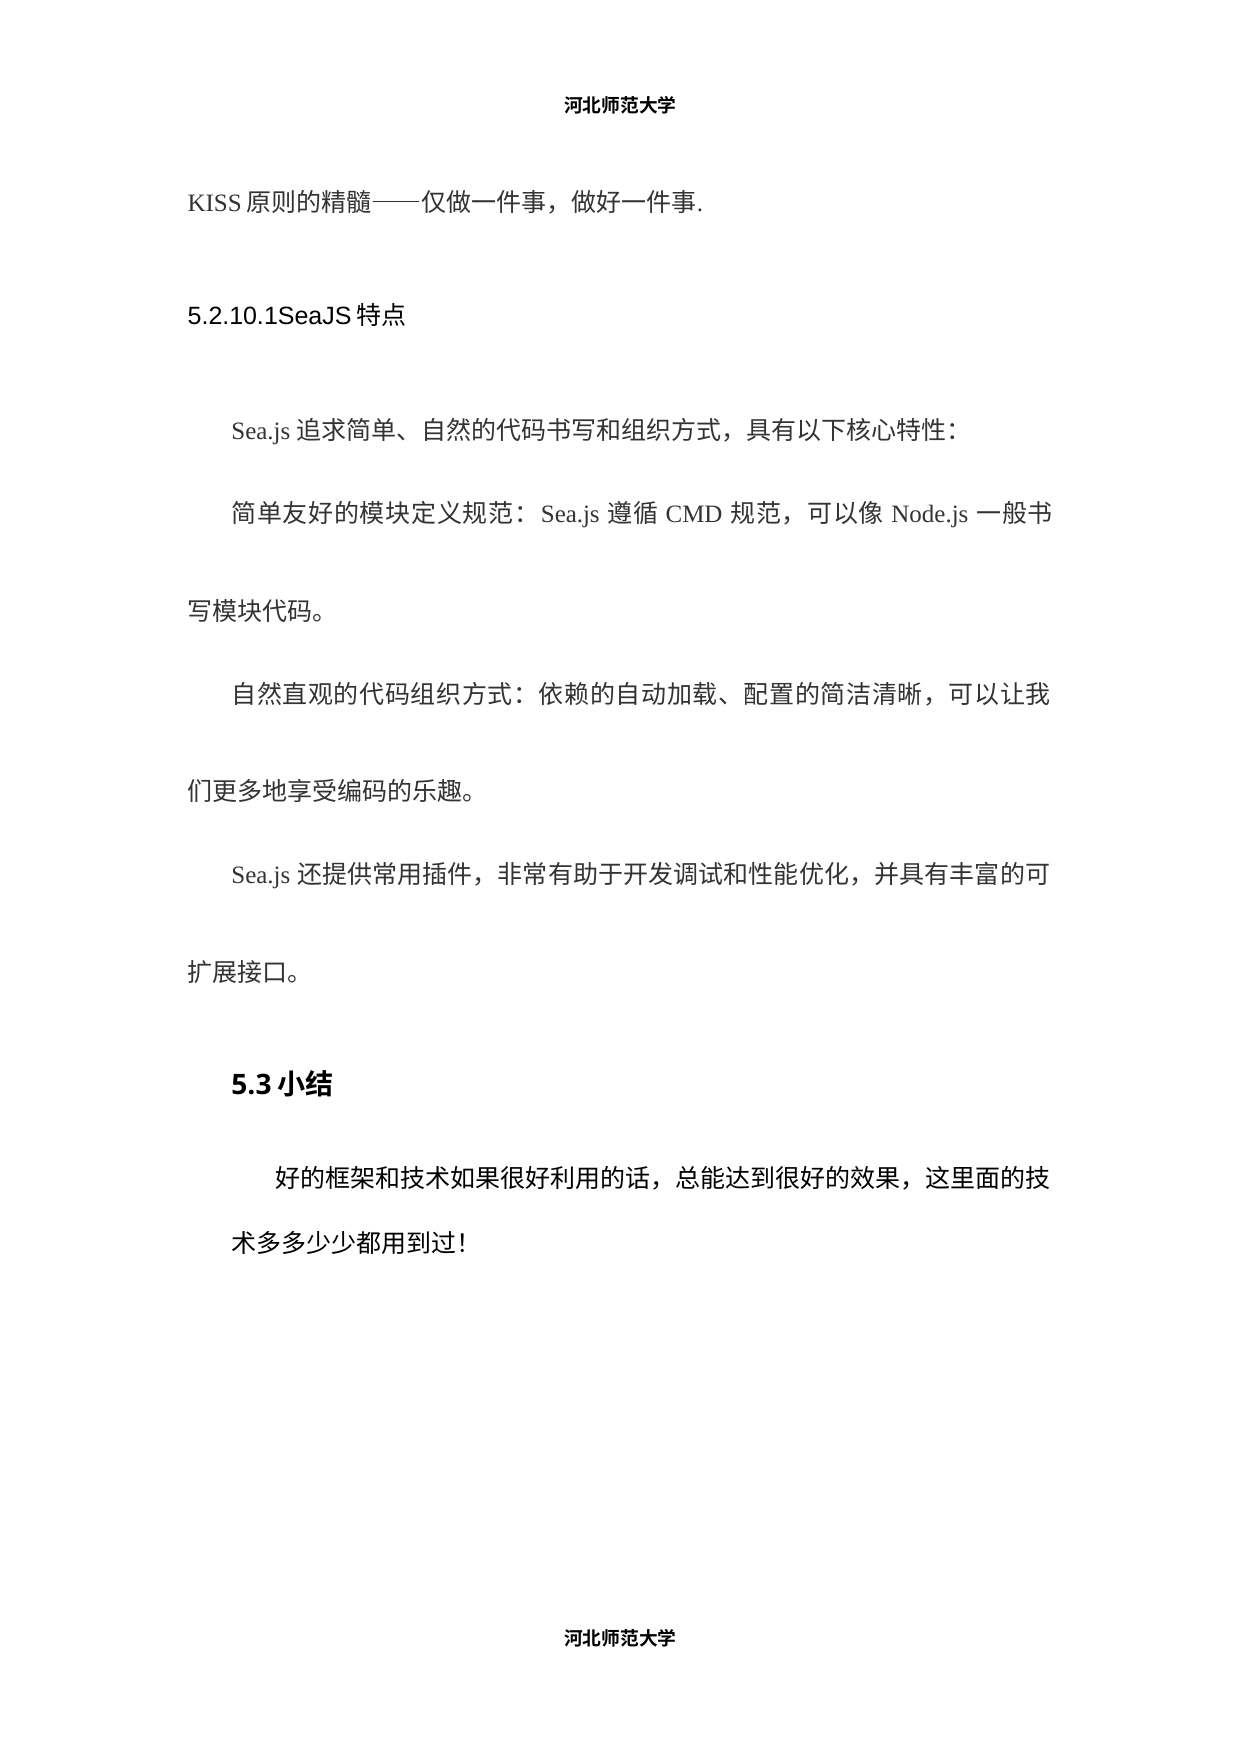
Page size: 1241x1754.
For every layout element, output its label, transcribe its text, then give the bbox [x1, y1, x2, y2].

subtitle 5.2.10.1SeaJS特点 [187, 281, 1053, 346]
text 自然直观的代码组织方式：依赖的自动加载、配置的简洁清晰，可以让我们更多地享受编码的乐趣。 [187, 660, 1053, 822]
subtitle 5.3小结 [187, 1050, 1053, 1115]
text Sea.js 还提供常用插件，非常有助于开发调试和性能优化，并具有丰富的可扩展接口。 [187, 840, 1053, 1003]
text 简单友好的模块定义规范：Sea.js 遵循 CMD 规范，可以像 Node.js 一般书写模块代码。 [187, 479, 1053, 642]
text 好的框架和技术如果很好利用的话，总能达到很好的效果，这里面的技术多多少少都用到过！ [231, 1144, 1053, 1274]
text Sea.js 追求简单、自然的代码书写和组织方式，具有以下核心特性： [187, 396, 1053, 461]
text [187, 168, 1053, 233]
